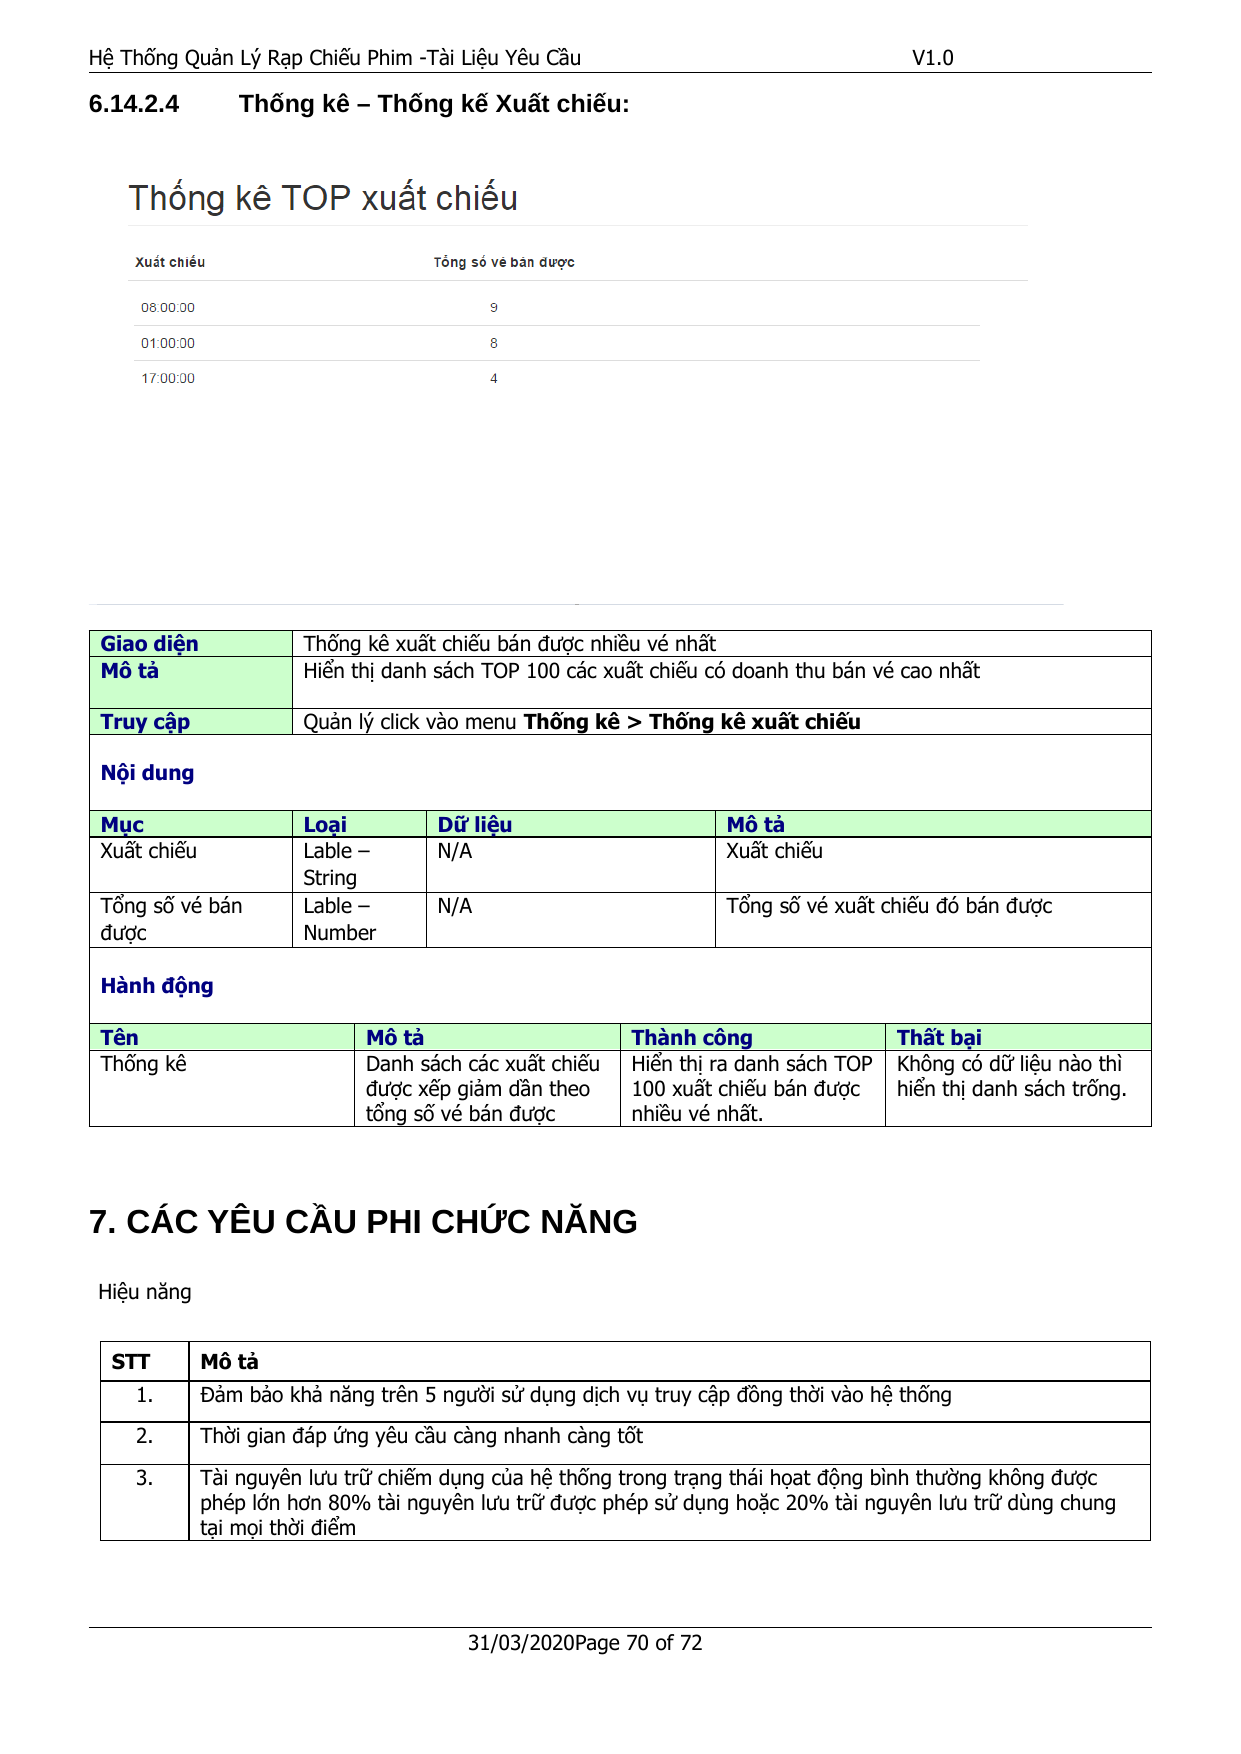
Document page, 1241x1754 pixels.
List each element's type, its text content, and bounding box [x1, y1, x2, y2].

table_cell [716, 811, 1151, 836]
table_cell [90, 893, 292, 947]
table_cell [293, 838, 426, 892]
subtitle CÁC YÊU CẦU PHI CHỨC NĂNG [89, 1202, 1152, 1241]
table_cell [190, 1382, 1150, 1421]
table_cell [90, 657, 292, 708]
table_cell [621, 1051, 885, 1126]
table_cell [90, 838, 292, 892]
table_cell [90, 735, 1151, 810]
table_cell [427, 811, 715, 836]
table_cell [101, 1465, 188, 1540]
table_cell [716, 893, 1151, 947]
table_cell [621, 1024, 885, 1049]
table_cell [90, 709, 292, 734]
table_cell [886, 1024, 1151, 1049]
text Hiệu năng [98, 1278, 1152, 1304]
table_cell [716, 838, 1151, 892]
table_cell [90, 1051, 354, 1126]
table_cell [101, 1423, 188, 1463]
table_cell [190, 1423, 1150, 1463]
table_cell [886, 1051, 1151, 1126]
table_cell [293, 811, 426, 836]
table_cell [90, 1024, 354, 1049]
subtitle Thống kê – Thống kế Xuất chiếu: [89, 89, 1152, 117]
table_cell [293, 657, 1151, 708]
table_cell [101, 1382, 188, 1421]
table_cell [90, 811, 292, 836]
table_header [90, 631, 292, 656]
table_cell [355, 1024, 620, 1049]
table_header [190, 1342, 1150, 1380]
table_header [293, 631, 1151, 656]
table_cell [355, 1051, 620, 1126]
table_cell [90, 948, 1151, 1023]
picture [88, 142, 1064, 605]
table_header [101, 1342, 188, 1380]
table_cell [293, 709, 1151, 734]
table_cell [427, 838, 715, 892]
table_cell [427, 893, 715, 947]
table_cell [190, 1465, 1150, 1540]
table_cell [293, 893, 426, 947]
